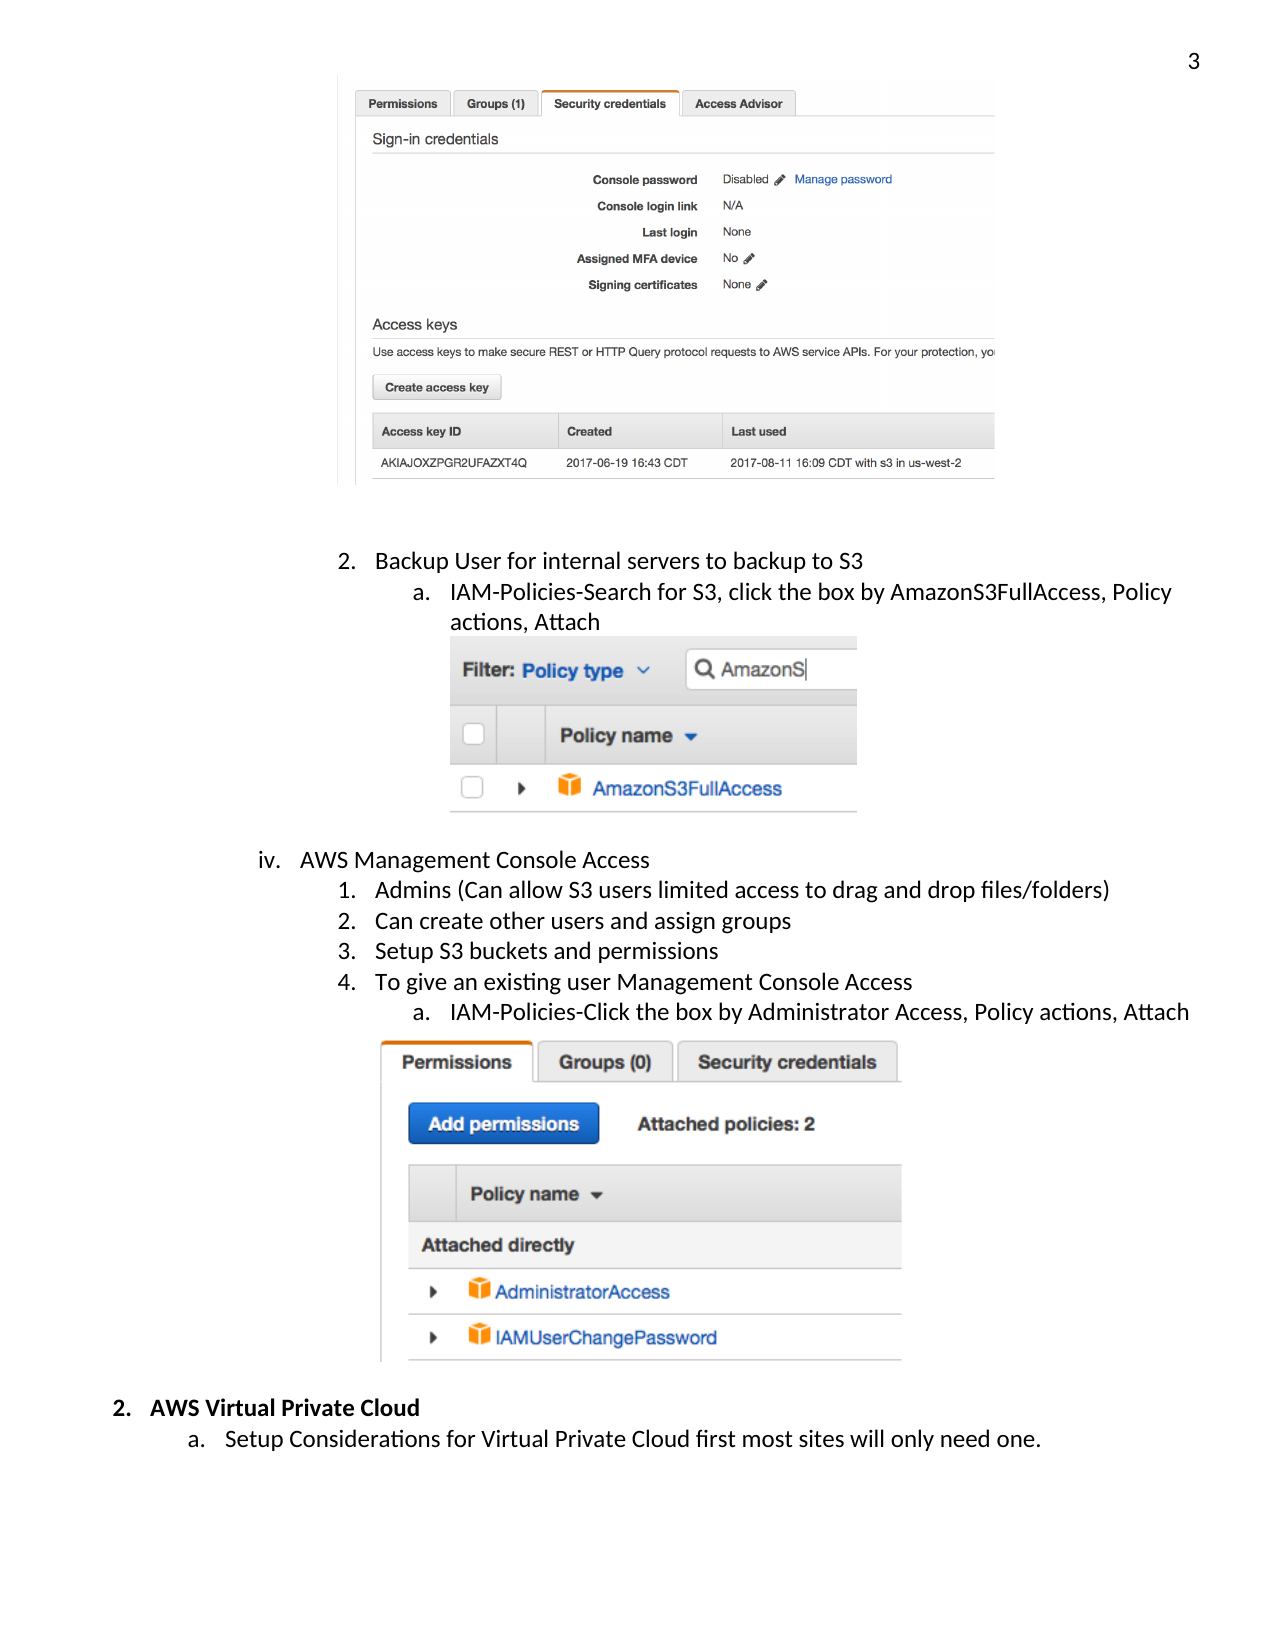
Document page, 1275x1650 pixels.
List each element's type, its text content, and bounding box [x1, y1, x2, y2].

list AWS Virtual Private Cloud [112, 1392, 1200, 1423]
list To give an existing user Management Console Access [337, 966, 1200, 996]
list Setup S3 buckets and permissions [337, 935, 1200, 966]
picture [450, 636, 857, 814]
list Admins (Can allow S3 users limited access to drag and drop files/folders) [337, 874, 1200, 905]
picture [337, 75, 995, 485]
list Setup Considerations for Virtual Private Cloud first most sites will only need one. [187, 1423, 1200, 1453]
list Can create other users and assign groups [337, 905, 1200, 935]
picture [375, 1026, 902, 1362]
list IAM-Policies-Search for S3, click the box by AmazonS3FullAccess, Policy actions, Attach [412, 576, 1200, 637]
list AWS Management Console Access [281, 844, 1200, 874]
list IAM-Policies-Click the box by Administrator Access, Policy actions, Attach [412, 996, 1200, 1027]
list Backup User for internal servers to backup to S3 [337, 545, 1200, 576]
